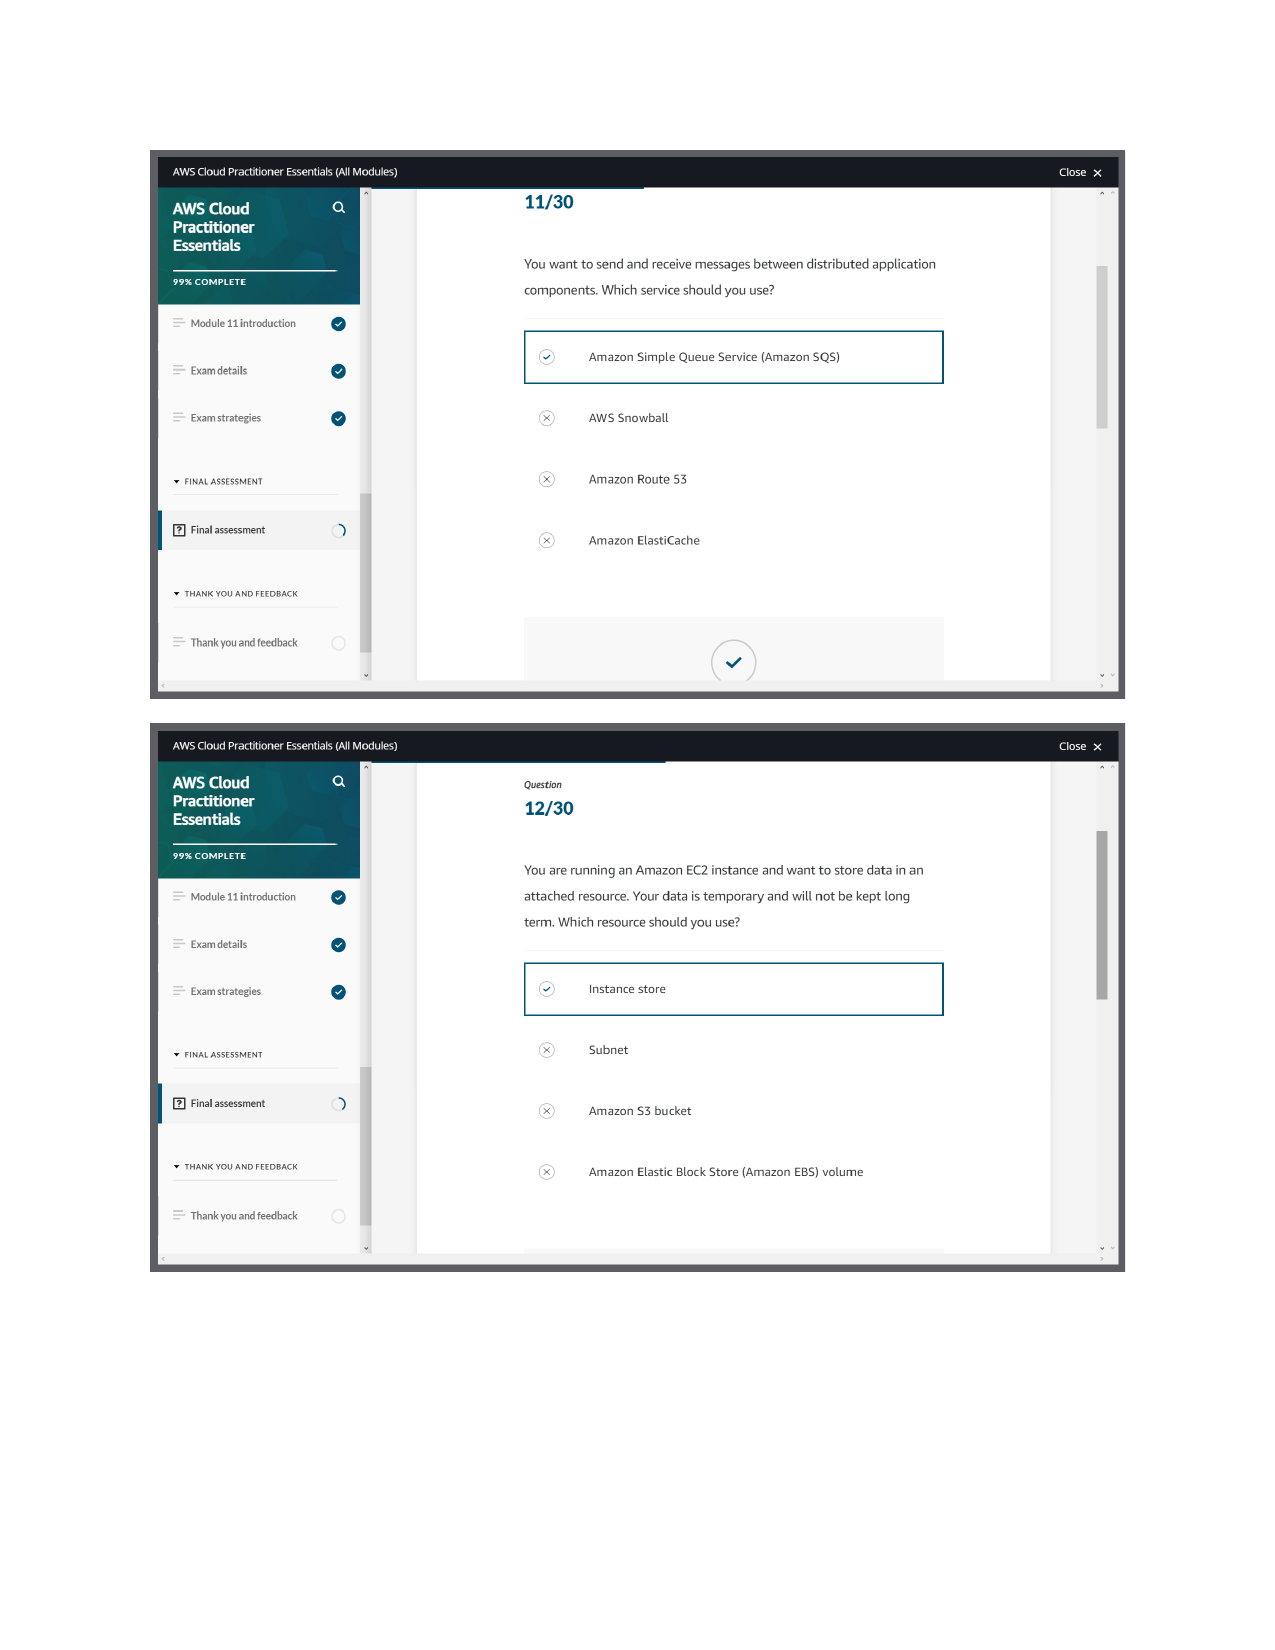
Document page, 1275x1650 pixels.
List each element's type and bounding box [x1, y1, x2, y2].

picture [150, 723, 1125, 1272]
picture [150, 150, 1125, 699]
